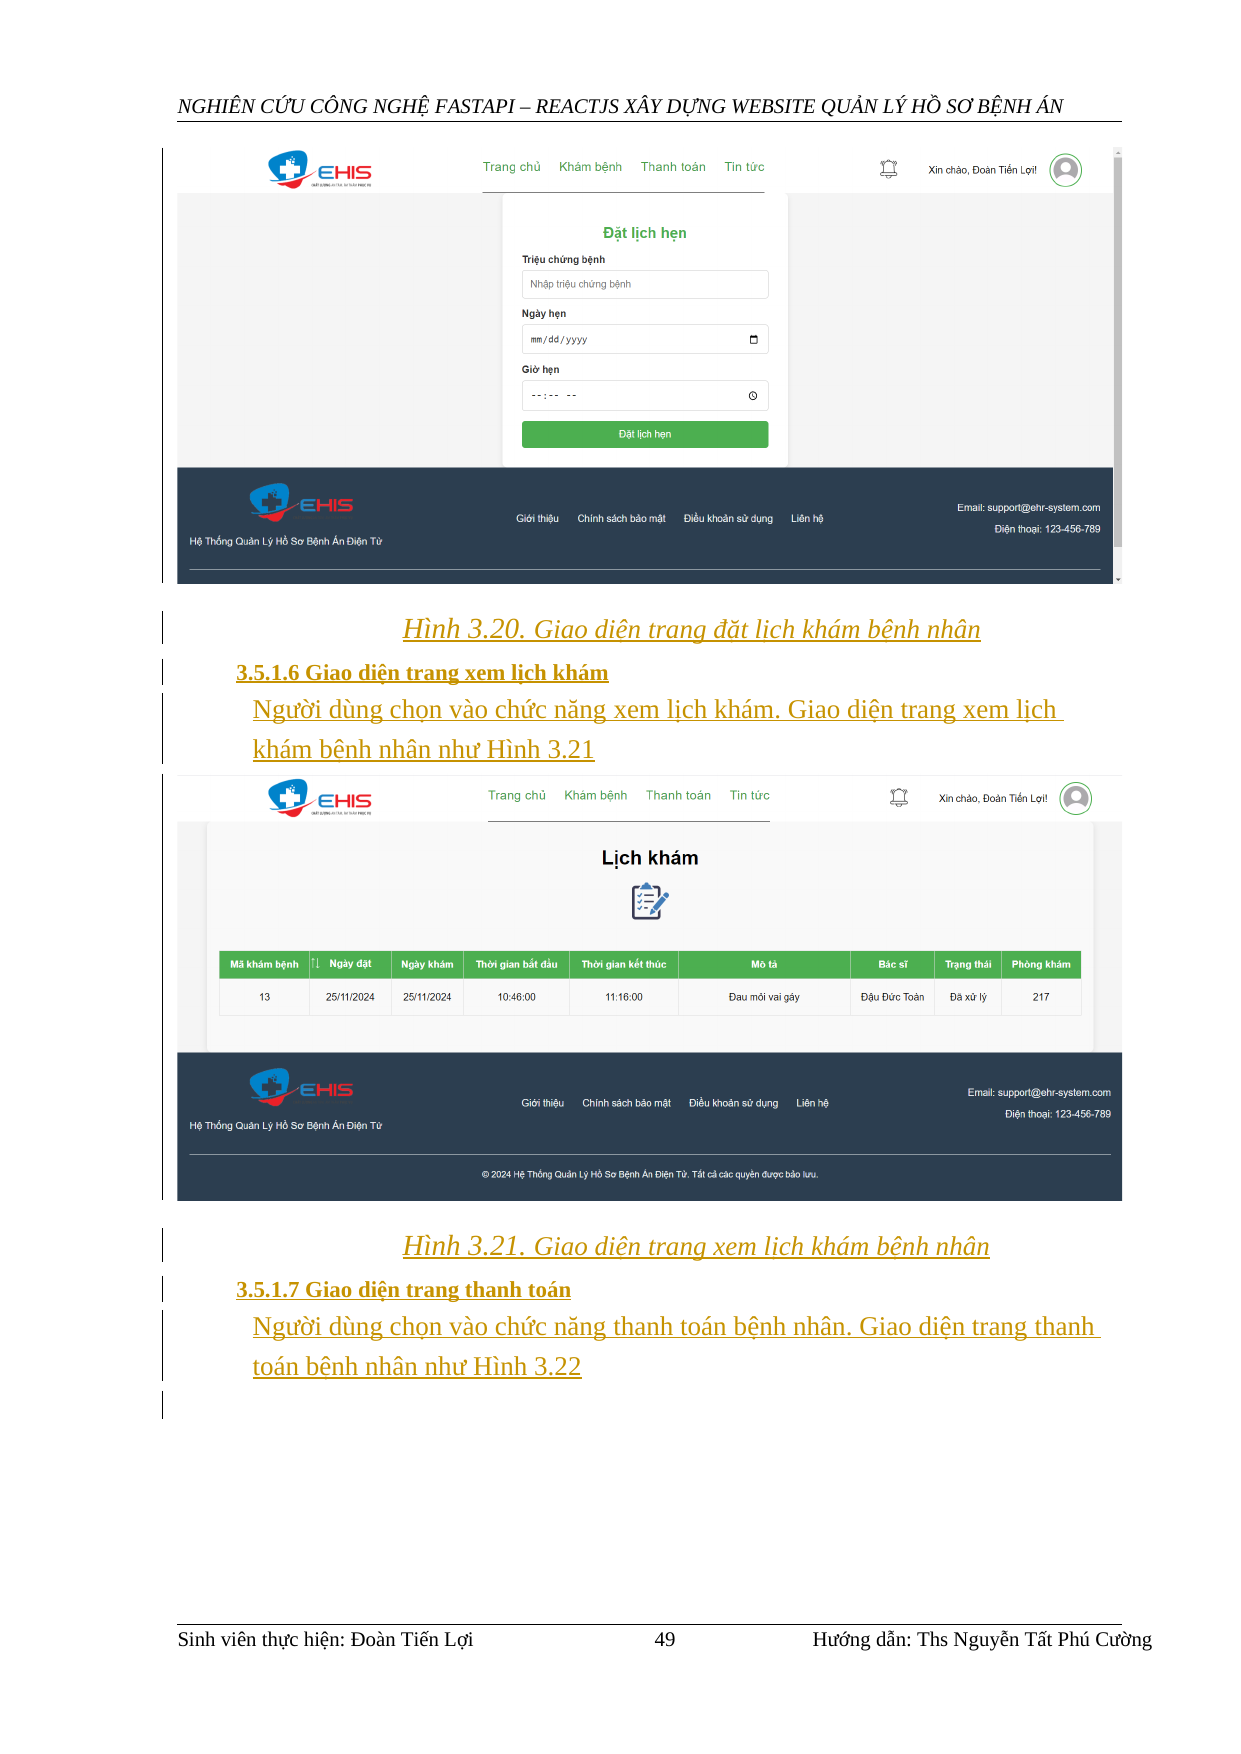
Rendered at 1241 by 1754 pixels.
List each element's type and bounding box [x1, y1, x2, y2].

picture [177, 773, 1123, 1201]
picture [177, 147, 1123, 584]
